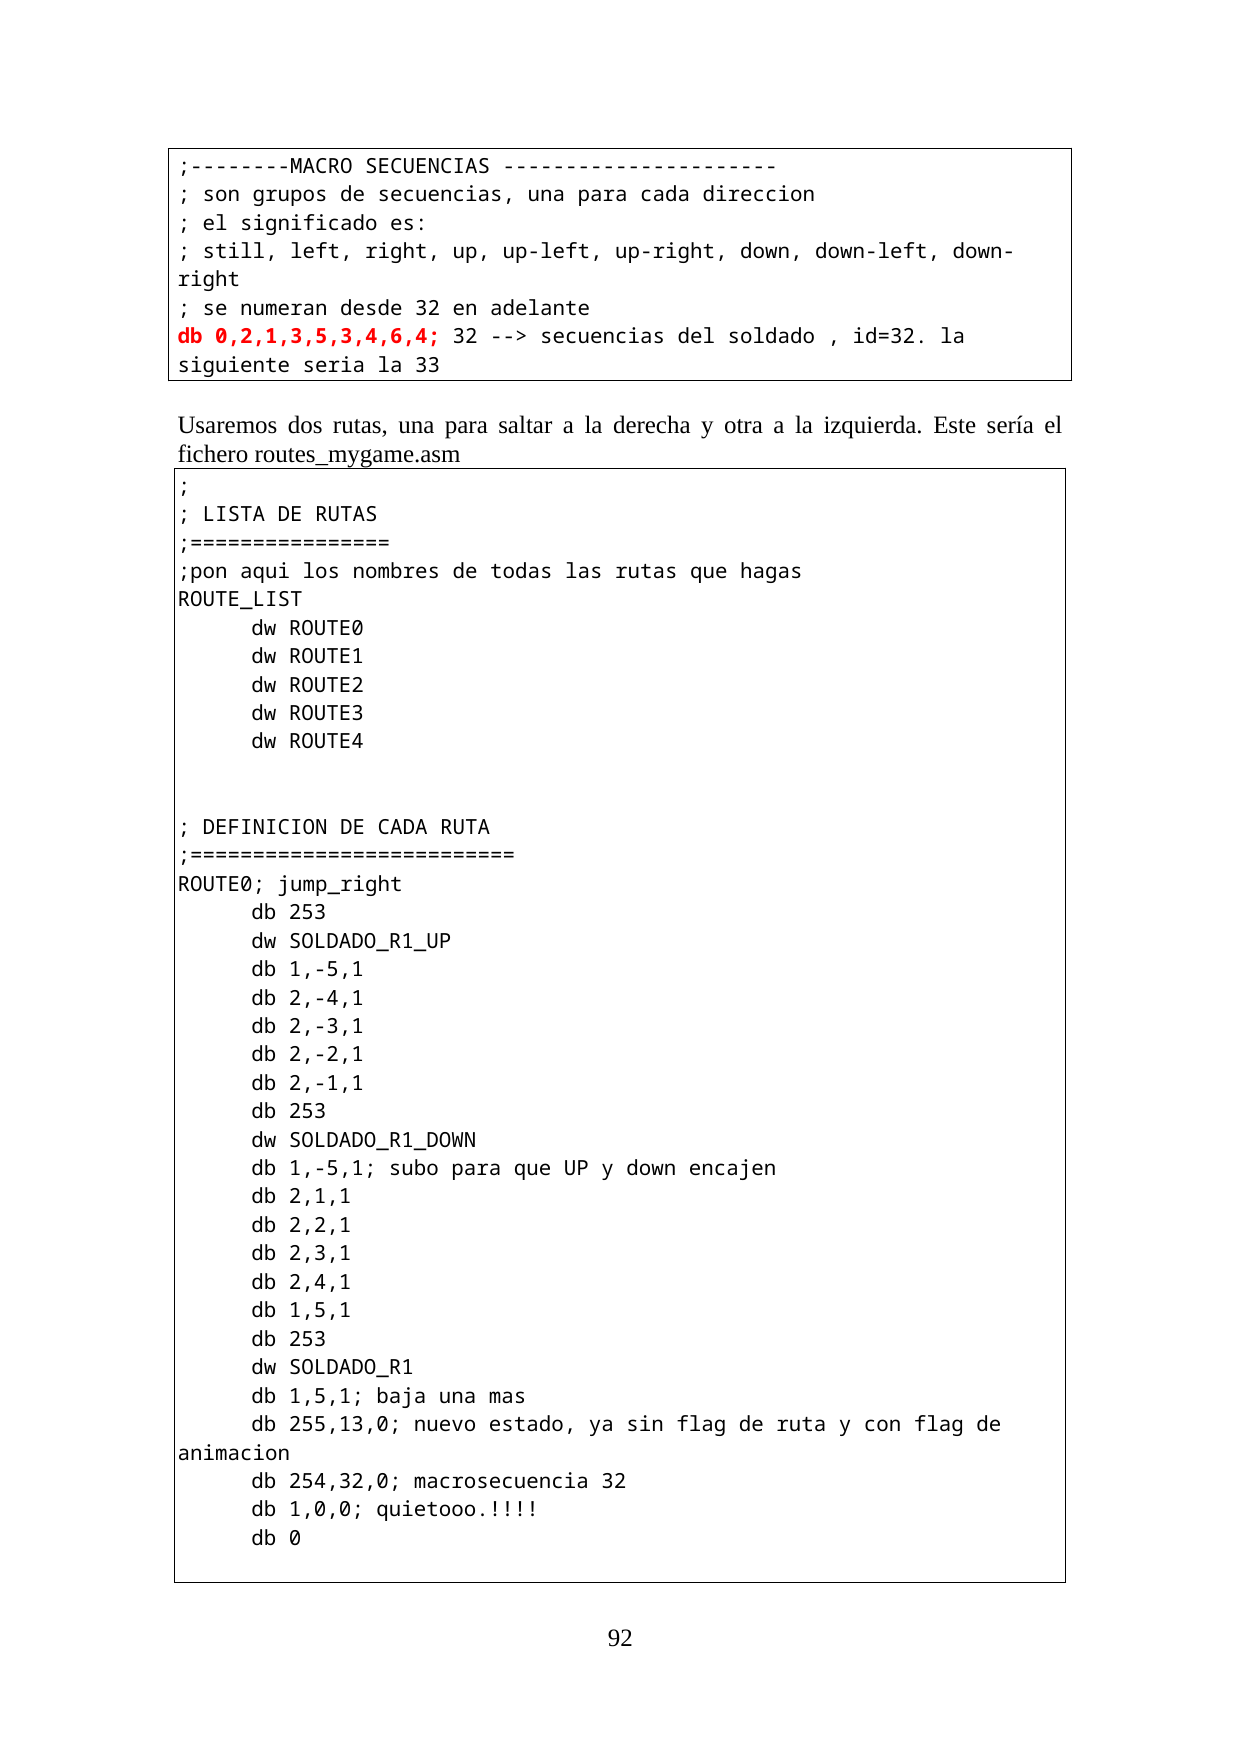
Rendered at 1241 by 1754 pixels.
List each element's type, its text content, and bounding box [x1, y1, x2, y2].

text db 1,0,0; quietooo.!!!! [177, 1494, 1063, 1523]
text db 2,1,1 [177, 1182, 1063, 1210]
text dw SOLDADO_R1 [177, 1352, 1063, 1381]
text db 253 [177, 897, 1063, 926]
text db 1,5,1 [177, 1295, 1063, 1324]
text dw ROUTE2 [177, 670, 1063, 698]
text ; DEFINICION DE CADA RUTA [177, 812, 1063, 840]
text db 1,-5,1; subo para que UP y down encajen [177, 1153, 1063, 1182]
text db 2,3,1 [177, 1238, 1063, 1267]
text Usaremos dos rutas, una para saltar a la derecha y otra a la izquierda. Este sería el fichero routes_mygame.asm [177, 410, 1063, 468]
text dw ROUTE4 [177, 727, 1063, 755]
text dw SOLDADO_R1_DOWN [177, 1125, 1063, 1153]
text dw ROUTE3 [177, 698, 1063, 727]
text ; LISTA DE RUTAS [177, 499, 1063, 528]
text db 2,2,1 [177, 1210, 1063, 1238]
text ; el significado es: [177, 208, 1063, 236]
text db 1,-5,1 [177, 954, 1063, 983]
text dw SOLDADO_R1_UP [177, 926, 1063, 954]
text ;========================== [177, 840, 1063, 869]
text db 0 [177, 1523, 1063, 1551]
text db 2,-1,1 [177, 1068, 1063, 1096]
text db 255,13,0; nuevo estado, ya sin flag de ruta y con flag de animacion [177, 1409, 1063, 1466]
text db 2,-3,1 [177, 1011, 1063, 1039]
text db 253 [177, 1096, 1063, 1125]
text ; [175, 469, 1065, 499]
text ROUTE0; jump_right [177, 869, 1063, 897]
text ; se numeran desde 32 en adelante [177, 293, 1063, 318]
text db 0,2,1,3,5,3,4,6,4; 32 --> secuencias del soldado , id=32. la siguiente seria la 33 [169, 318, 1071, 380]
text ROUTE_LIST [177, 584, 1063, 613]
text db 254,32,0; macrosecuencia 32 [177, 1466, 1063, 1494]
text dw ROUTE1 [177, 641, 1063, 670]
text db 2,-2,1 [177, 1039, 1063, 1068]
text ; son grupos de secuencias, una para cada direccion [177, 179, 1063, 208]
text ;pon aqui los nombres de todas las rutas que hagas [177, 556, 1063, 584]
text db 2,4,1 [177, 1267, 1063, 1295]
text ;--------MACRO SECUENCIAS ---------------------- [169, 149, 1071, 179]
text dw ROUTE0 [177, 613, 1063, 641]
text db 253 [177, 1324, 1063, 1352]
text db 1,5,1; baja una mas [177, 1381, 1063, 1409]
text ; still, left, right, up, up-left, up-right, down, down-left, down-right [177, 236, 1063, 293]
text ;================ [177, 528, 1063, 556]
text db 2,-4,1 [177, 983, 1063, 1011]
